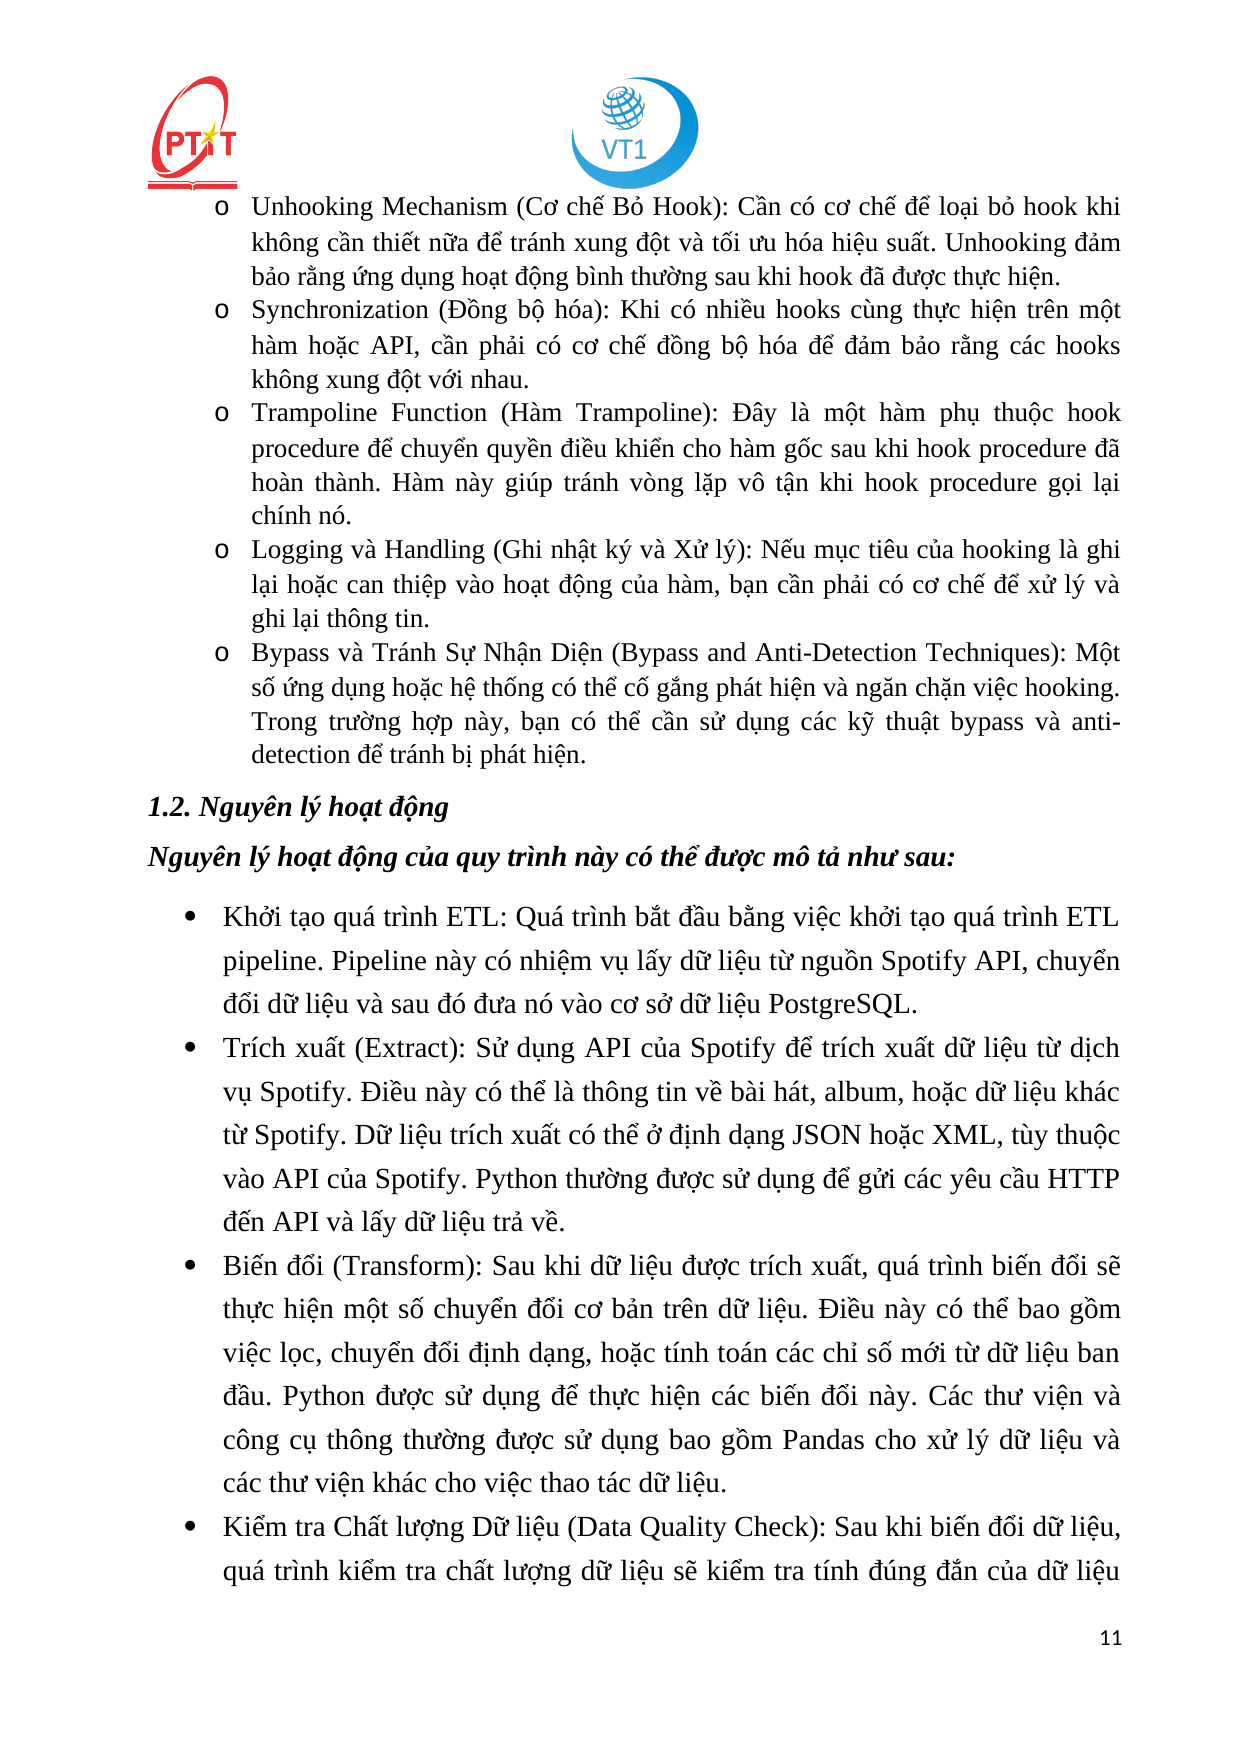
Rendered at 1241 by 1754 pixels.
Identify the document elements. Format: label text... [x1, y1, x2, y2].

list Unhooking Mechanism (Cơ chế Bỏ Hook): Cần có cơ chế để loại bỏ hook khi không cần thiết nữa để tránh xung đột và tối ưu hóa hiệu suất. Unhooking đảm bảo rằng ứng dụng hoạt động bình thường sau khi hook đã được thực hiện. [214, 190, 1122, 291]
text Nguyên lý hoạt động của quy trình này có thể được mô tả như sau: [148, 839, 1122, 873]
list Trích xuất (Extract): Sử dụng API của Spotify để trích xuất dữ liệu từ dịch vụ Spotify. Điều này có thể là thông tin về bài hát, album, hoặc dữ liệu khác từ Spotify. Dữ liệu trích xuất có thể ở định dạng JSON hoặc XML, tùy thuộc vào API của Spotify. Python thường được sử dụng để gửi các yêu cầu HTTP đến API và lấy dữ liệu trả về. [185, 1030, 1122, 1238]
picture [565, 75, 705, 191]
picture [147, 76, 238, 191]
list Biến đổi (Transform): Sau khi dữ liệu được trích xuất, quá trình biến đổi sẽ thực hiện một số chuyển đổi cơ bản trên dữ liệu. Điều này có thể bao gồm việc lọc, chuyển đổi định dạng, hoặc tính toán các chỉ số mới từ dữ liệu ban đầu. Python được sử dụng để thực hiện các biến đổi này. Các thư viện và công cụ thông thường được sử dụng bao gồm Pandas cho xử lý dữ liệu và các thư viện khác cho việc thao tác dữ liệu. [185, 1248, 1122, 1499]
list Logging và Handling (Ghi nhật ký và Xử lý): Nếu mục tiêu của hooking là ghi lại hoặc can thiệp vào hoạt động của hàm, bạn cần phải có cơ chế để xử lý và ghi lại thông tin. [214, 533, 1122, 633]
subtitle 1.2. Nguyên lý hoạt động [148, 789, 1122, 822]
list Synchronization (Đồng bộ hóa): Khi có nhiều hooks cùng thực hiện trên một hàm hoặc API, cần phải có cơ chế đồng bộ hóa để đảm bảo rằng các hooks không xung đột với nhau. [214, 293, 1122, 394]
list Trampoline Function (Hàm Trampoline): Đây là một hàm phụ thuộc hook procedure để chuyển quyền điều khiển cho hàm gốc sau khi hook procedure đã hoàn thành. Hàm này giúp tránh vòng lặp vô tận khi hook procedure gọi lại chính nó. [214, 396, 1122, 530]
list Bypass và Tránh Sự Nhận Diện (Bypass and Anti-Detection Techniques): Một số ứng dụng hoặc hệ thống có thể cố gắng phát hiện và ngăn chặn việc hooking. Trong trường hợp này, bạn có thể cần sử dụng các kỹ thuật bypass và anti-detection để tránh bị phát hiện. [214, 636, 1122, 770]
list Khởi tạo quá trình ETL: Quá trình bắt đầu bằng việc khởi tạo quá trình ETL pipeline. Pipeline này có nhiệm vụ lấy dữ liệu từ nguồn Spotify API, chuyển đổi dữ liệu và sau đó đưa nó vào cơ sở dữ liệu PostgreSQL. [185, 899, 1122, 1020]
